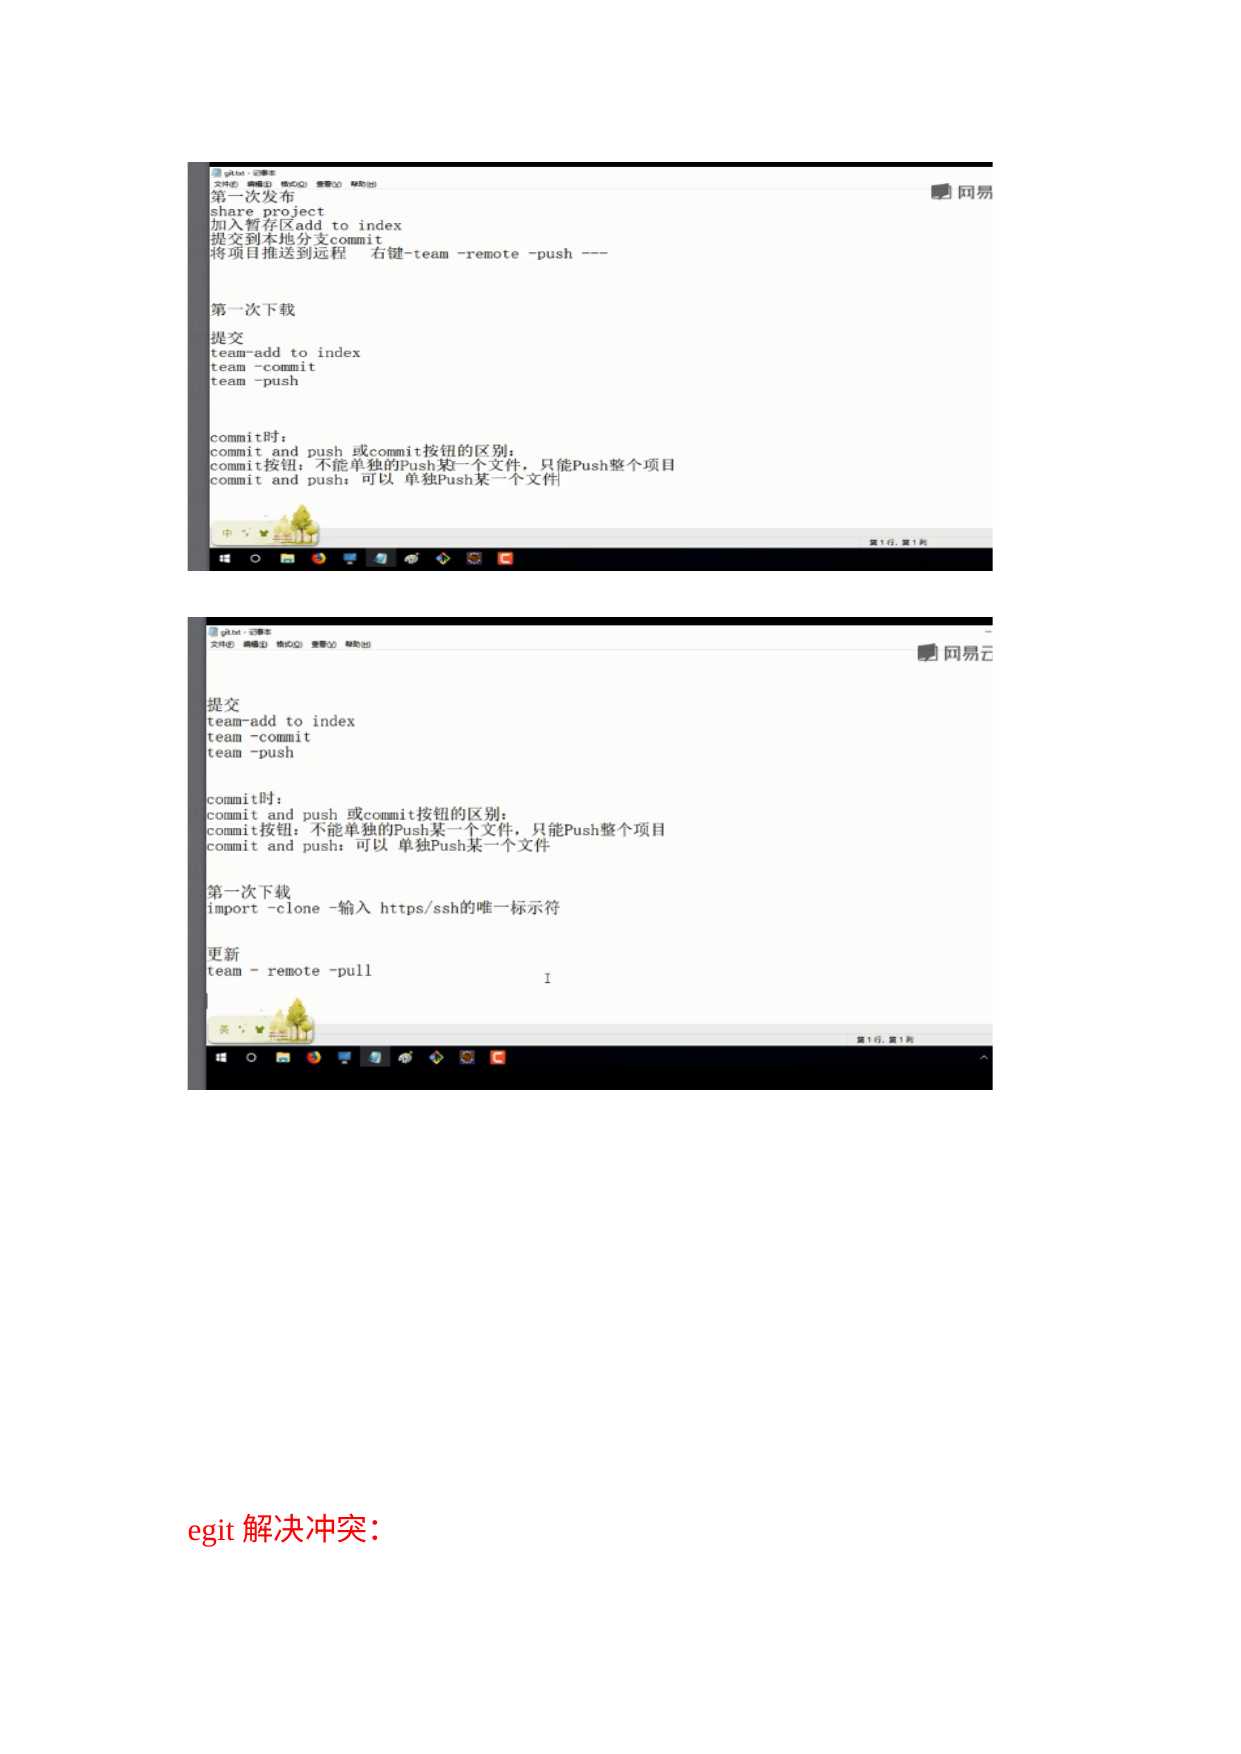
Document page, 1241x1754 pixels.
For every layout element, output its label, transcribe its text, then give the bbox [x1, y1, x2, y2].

text egit 解决冲突： [187, 1494, 1053, 1559]
picture [187, 162, 993, 571]
picture [187, 617, 993, 1090]
